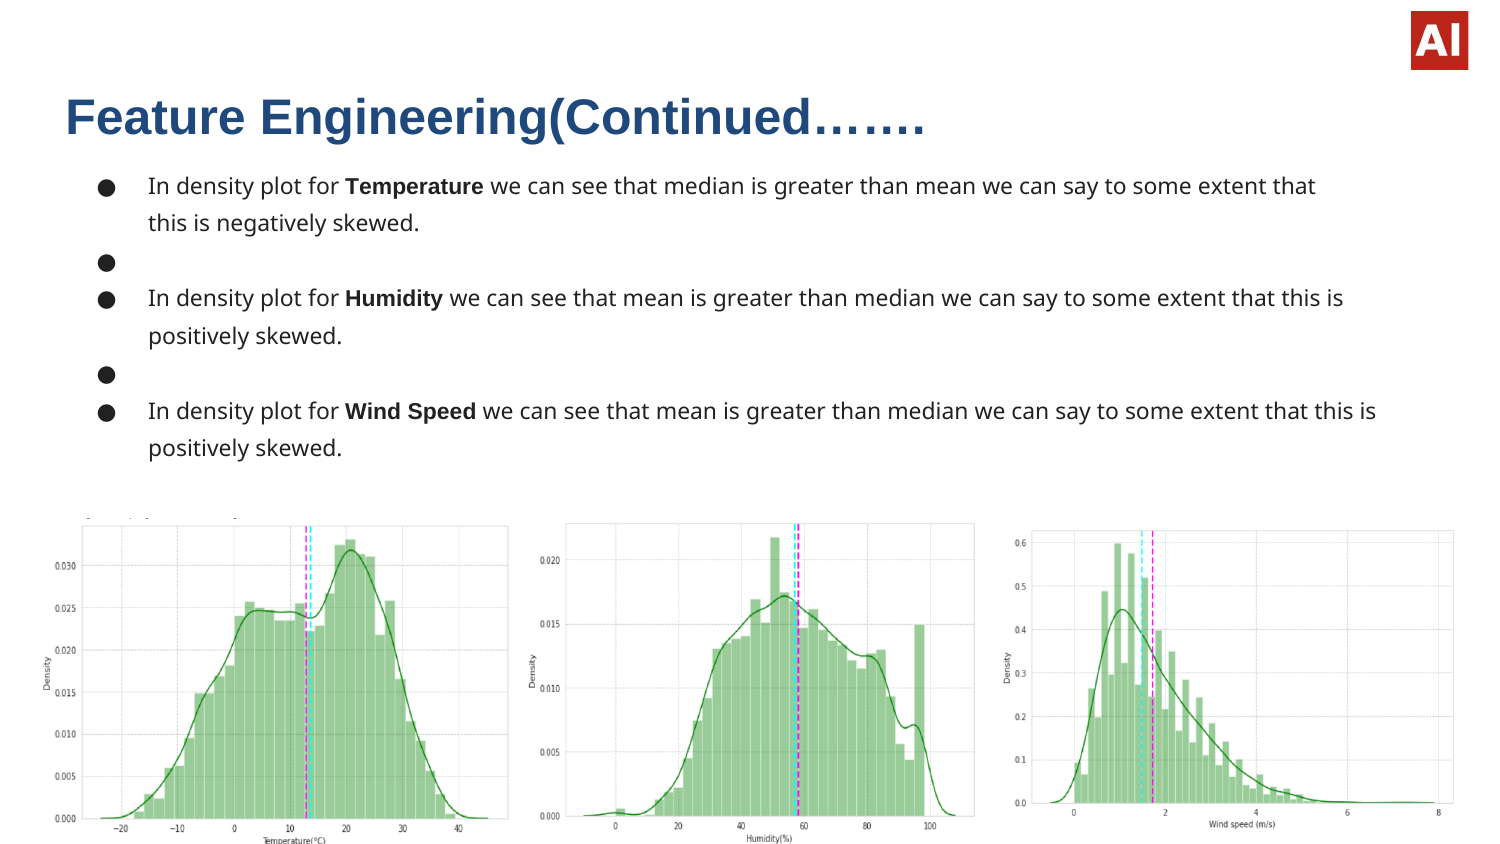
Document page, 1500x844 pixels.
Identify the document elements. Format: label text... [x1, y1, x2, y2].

list In density plot for Wind Speed we can see that mean is greater than median we can say to some extent that this is positively skewed. [96, 394, 1412, 463]
list In density plot for Humidity we can see that mean is greater than median we can say to some extent that this is positively skewed. [96, 282, 1379, 351]
picture [33, 517, 1464, 844]
subtitle Feature Engineering(Continued……. [65, 87, 1496, 145]
picture [1411, 11, 1469, 70]
list In density plot for Temperature we can see that median is greater than mean we can say to some extent that this is negatively skewed. [96, 169, 1317, 238]
